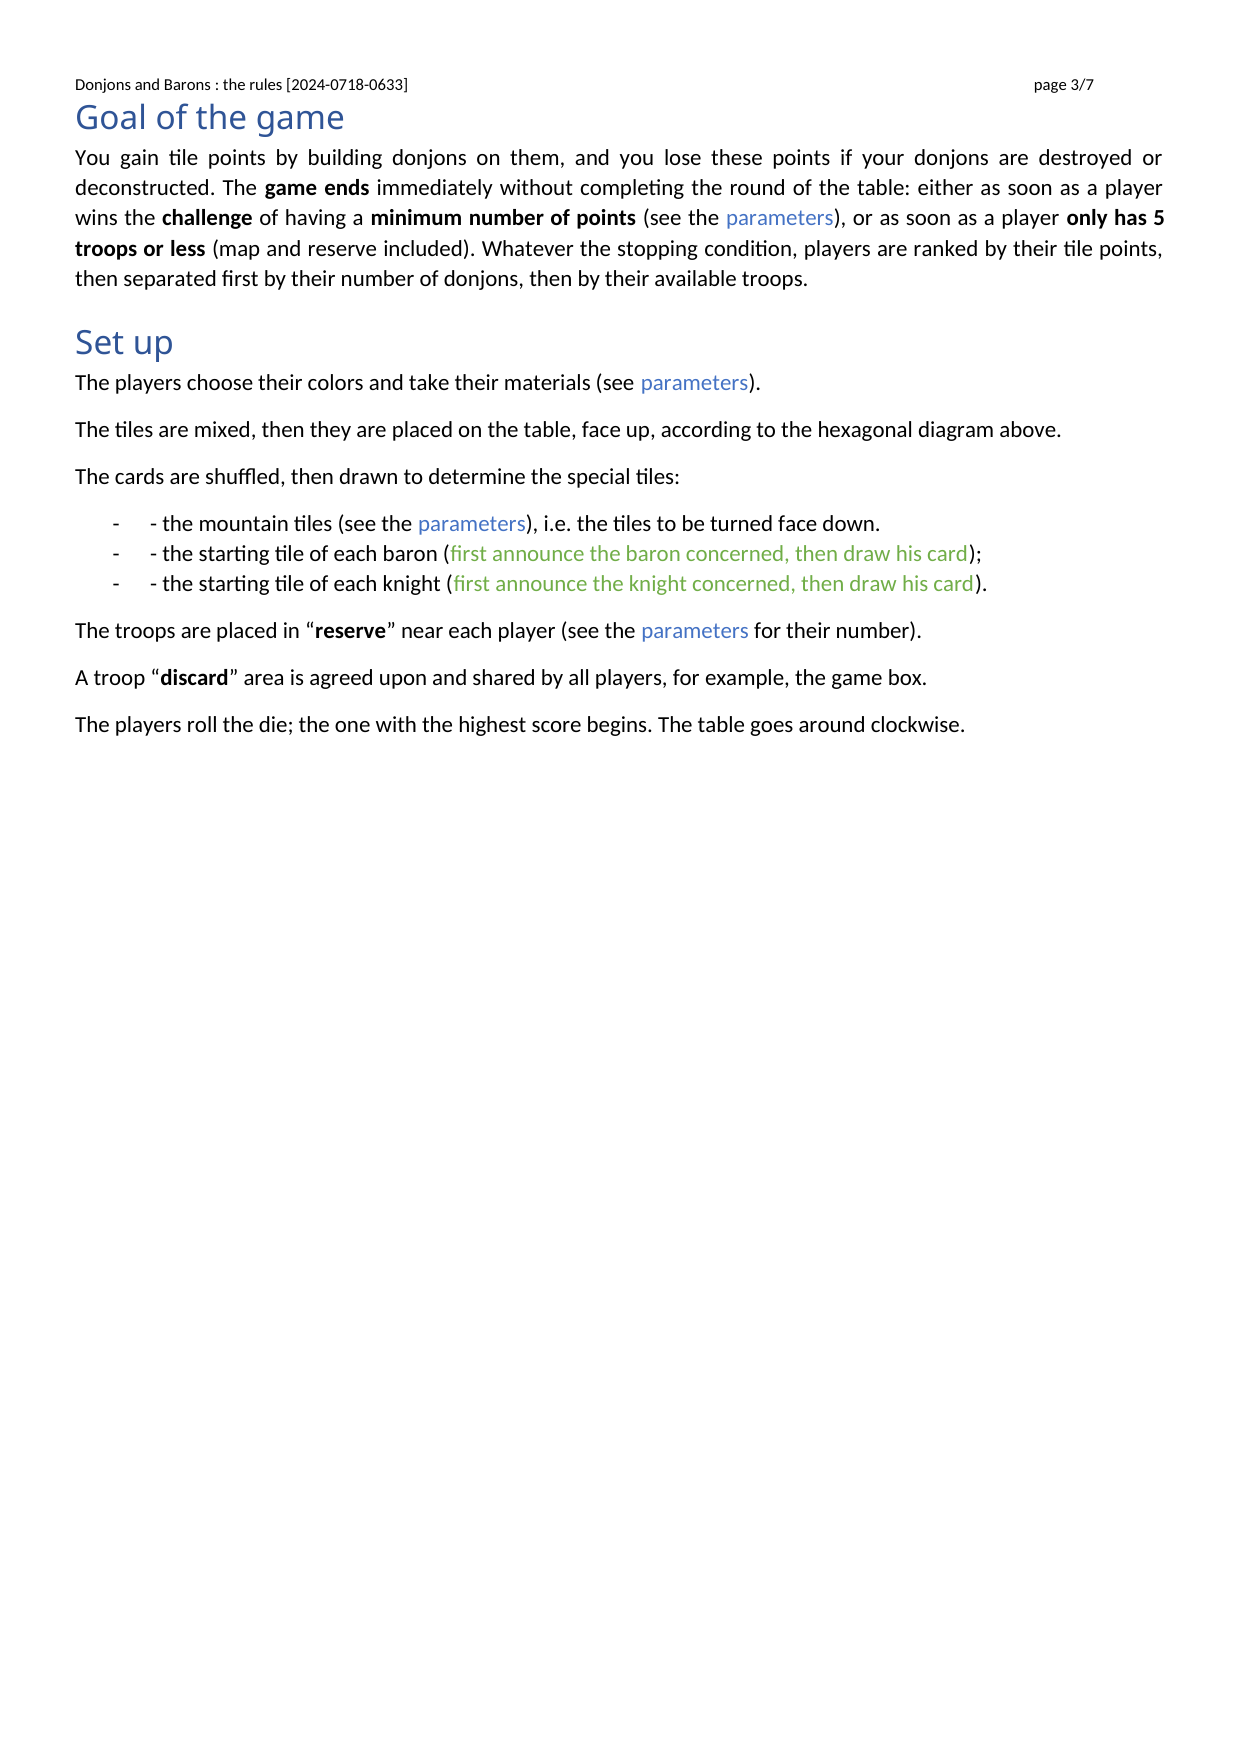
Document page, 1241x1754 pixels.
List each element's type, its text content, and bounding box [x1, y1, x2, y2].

text You gain tile points by building donjons on them, and you lose these points if your donjons are destroyed or deconstructed. The game ends immediately without completing the round of the table: either as soon as a player wins the challenge of having a minimum number of points (see the parameters), or as soon as a player only has 5 troops or less (map and reserve included). Whatever the stopping condition, players are ranked by their tile points, then separated first by their number of donjons, then by their available troops. [75, 143, 1165, 292]
subtitle Set up [75, 319, 1165, 364]
text The cards are shuffled, then drawn to determine the special tiles: [75, 462, 1165, 490]
subtitle Goal of the game [75, 94, 1165, 139]
list - the starting tile of each baron (first announce the baron concerned, then draw his card); [112, 539, 1165, 567]
text The troops are placed in “reserve” near each player (see the parameters for their number). [75, 616, 1165, 644]
text A troop “discard” area is agreed upon and shared by all players, for example, the game box. [75, 663, 1165, 691]
text The players choose their colors and take their materials (see parameters). [75, 368, 1165, 396]
list - the mountain tiles (see the parameters), i.e. the tiles to be turned face down. [112, 509, 1165, 537]
list - the starting tile of each knight (first announce the knight concerned, then draw his card). [112, 569, 1165, 597]
text The players roll the die; the one with the highest score begins. The table goes around clockwise. [75, 710, 1165, 738]
text The tiles are mixed, then they are placed on the table, face up, according to the hexagonal diagram above. [75, 415, 1165, 443]
